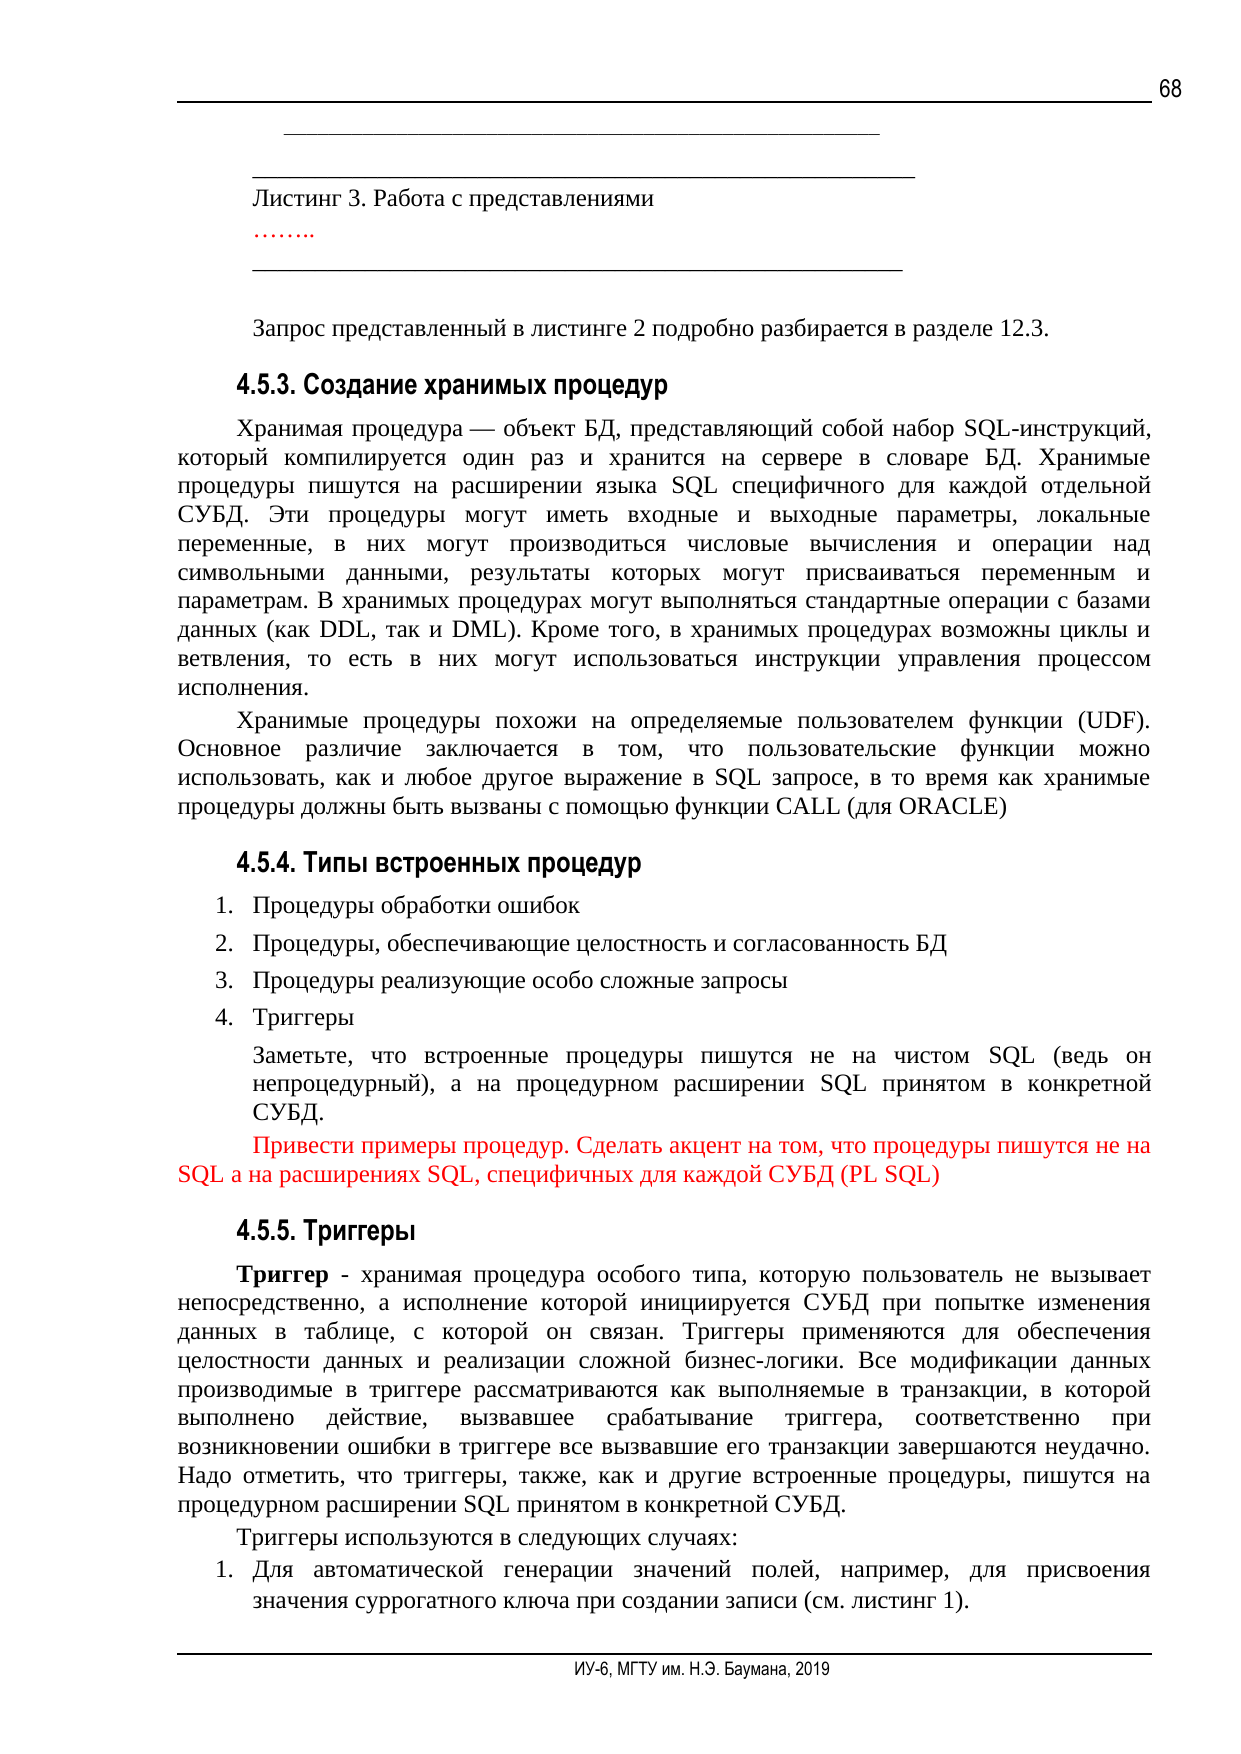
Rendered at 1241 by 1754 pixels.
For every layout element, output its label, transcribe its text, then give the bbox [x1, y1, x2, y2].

text Привести примеры процедур. Сделать акцент на том, что процедуры пишутся не на SQL а на расширениях SQL, специфичных для каждой СУБД (PL SQL) [177, 1130, 1152, 1188]
list Триггеры [215, 1002, 1152, 1031]
text Хранимая процедура — объект БД, представляющий собой набор SQL-инструкций, который компилируется один раз и хранится на сервере в словаре БД. Хранимые процедуры пишутся на расширении языка SQL специфичного для каждой отдельной СУБД. Эти процедуры могут иметь входные и выходные параметры, локальные переменные, в них могут производиться числовые вычисления и операции над символьными данными, результаты которых могут присваиваться переменным и параметрам. В хранимых процедурах могут выполняться стандартные операции с базами данных (как DDL, так и DML). Кроме того, в хранимых процедурах возможны циклы и ветвления, то есть в них могут использоваться инструкции управления процессом исполнения. [177, 413, 1152, 701]
text Хранимые процедуры похожи на определяемые пользователем функции (UDF). Основное различие заключается в том, что пользовательские функции можно использовать, как и любое другое выражение в SQL запросе, в то время как хранимые процедуры должны быть вызваны с помощью функции CALL (для ORACLE) [177, 705, 1152, 820]
text Триггер - хранимая процедура особого типа, которую пользователь не вызывает непосредственно, а исполнение которой инициируется СУБД при попытке изменения данных в таблице, с которой он связан. Триггеры применяются для обеспечения целостности данных и реализации сложной бизнес-логики. Все модификации данных производимые в триггере рассматриваются как выполняемые в транзакции, в которой выполнено действие, вызвавшее срабатывание триггера, соответственно при возникновении ошибки в триггере все вызвавшие его транзакции завершаются неудачно. Надо отметить, что триггеры, также, как и другие встроенные процедуры, пишутся на процедурном расширении SQL принятом в конкретной СУБД. [177, 1259, 1152, 1517]
list _____________________________________________________ [252, 152, 1152, 181]
text Запрос представленный в листинге 2 подробно разбирается в разделе 12.3. [177, 313, 1152, 342]
list Процедуры реализующие особо сложные запросы [215, 965, 1152, 994]
list ____________________________________________________ [252, 245, 1152, 274]
list Листинг 3. Работа с представлениями [252, 183, 1152, 212]
list Для автоматической генерации значений полей, например, для присвоения значения суррогатного ключа при создании записи (см. листинг 1). [215, 1554, 1152, 1614]
text Триггеры используются в следующих случаях: [177, 1522, 1152, 1550]
list Процедуры обработки ошибок [215, 891, 1152, 919]
subtitle Типы встроенных процедур [236, 845, 1152, 878]
subtitle Триггеры [236, 1213, 1152, 1246]
list …….. [252, 214, 1152, 243]
text Заметьте, что встроенные процедуры пишутся не на чистом SQL (ведь он непроцедурный), а на процедурном расширении SQL принятом в конкретной СУБД. [252, 1040, 1152, 1126]
subtitle Создание хранимых процедур [236, 367, 1152, 401]
text _____________________________________________________ [177, 118, 1152, 139]
list Процедуры, обеспечивающие целостность и согласованность БД [215, 928, 1152, 957]
